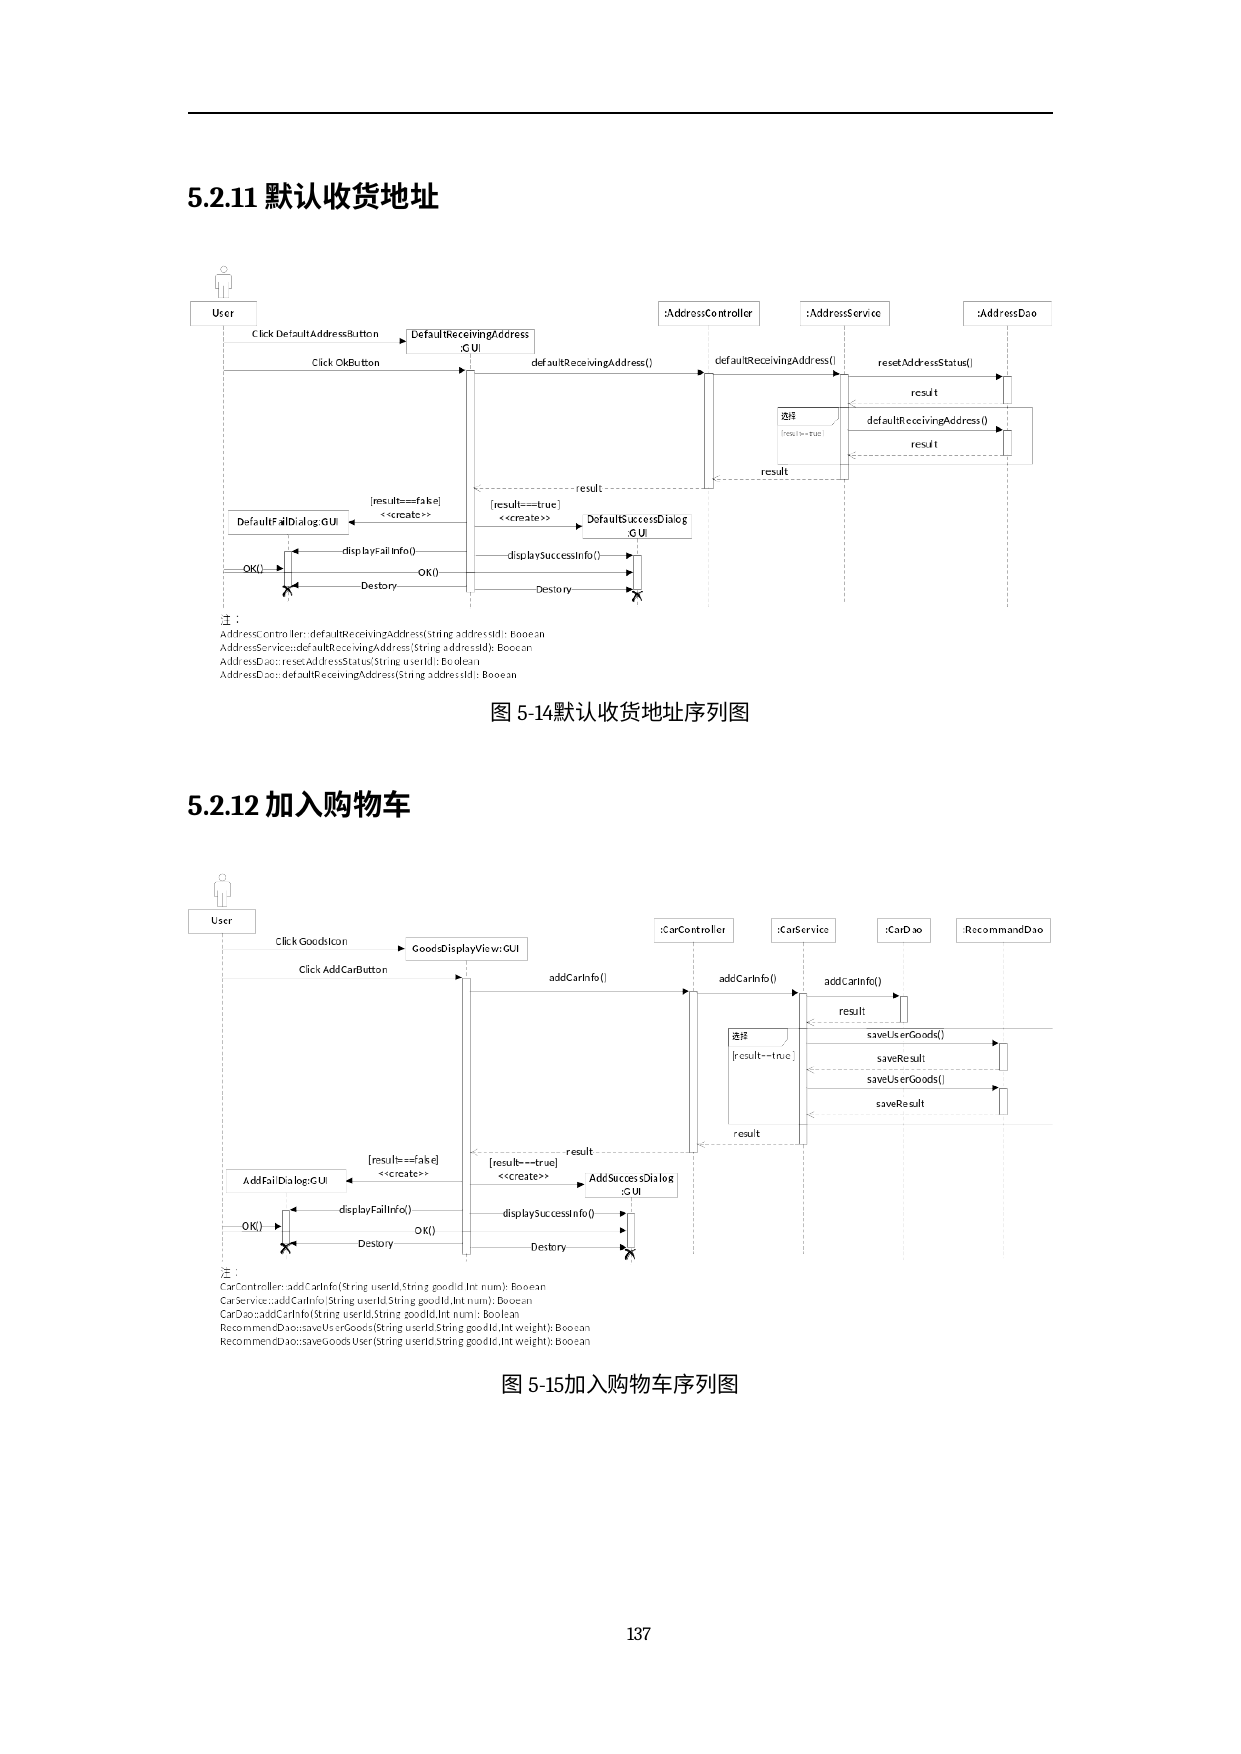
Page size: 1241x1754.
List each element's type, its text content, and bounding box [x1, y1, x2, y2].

subtitle 加入购物车 [187, 770, 1053, 835]
subtitle 默认收货地址 [187, 162, 1053, 227]
